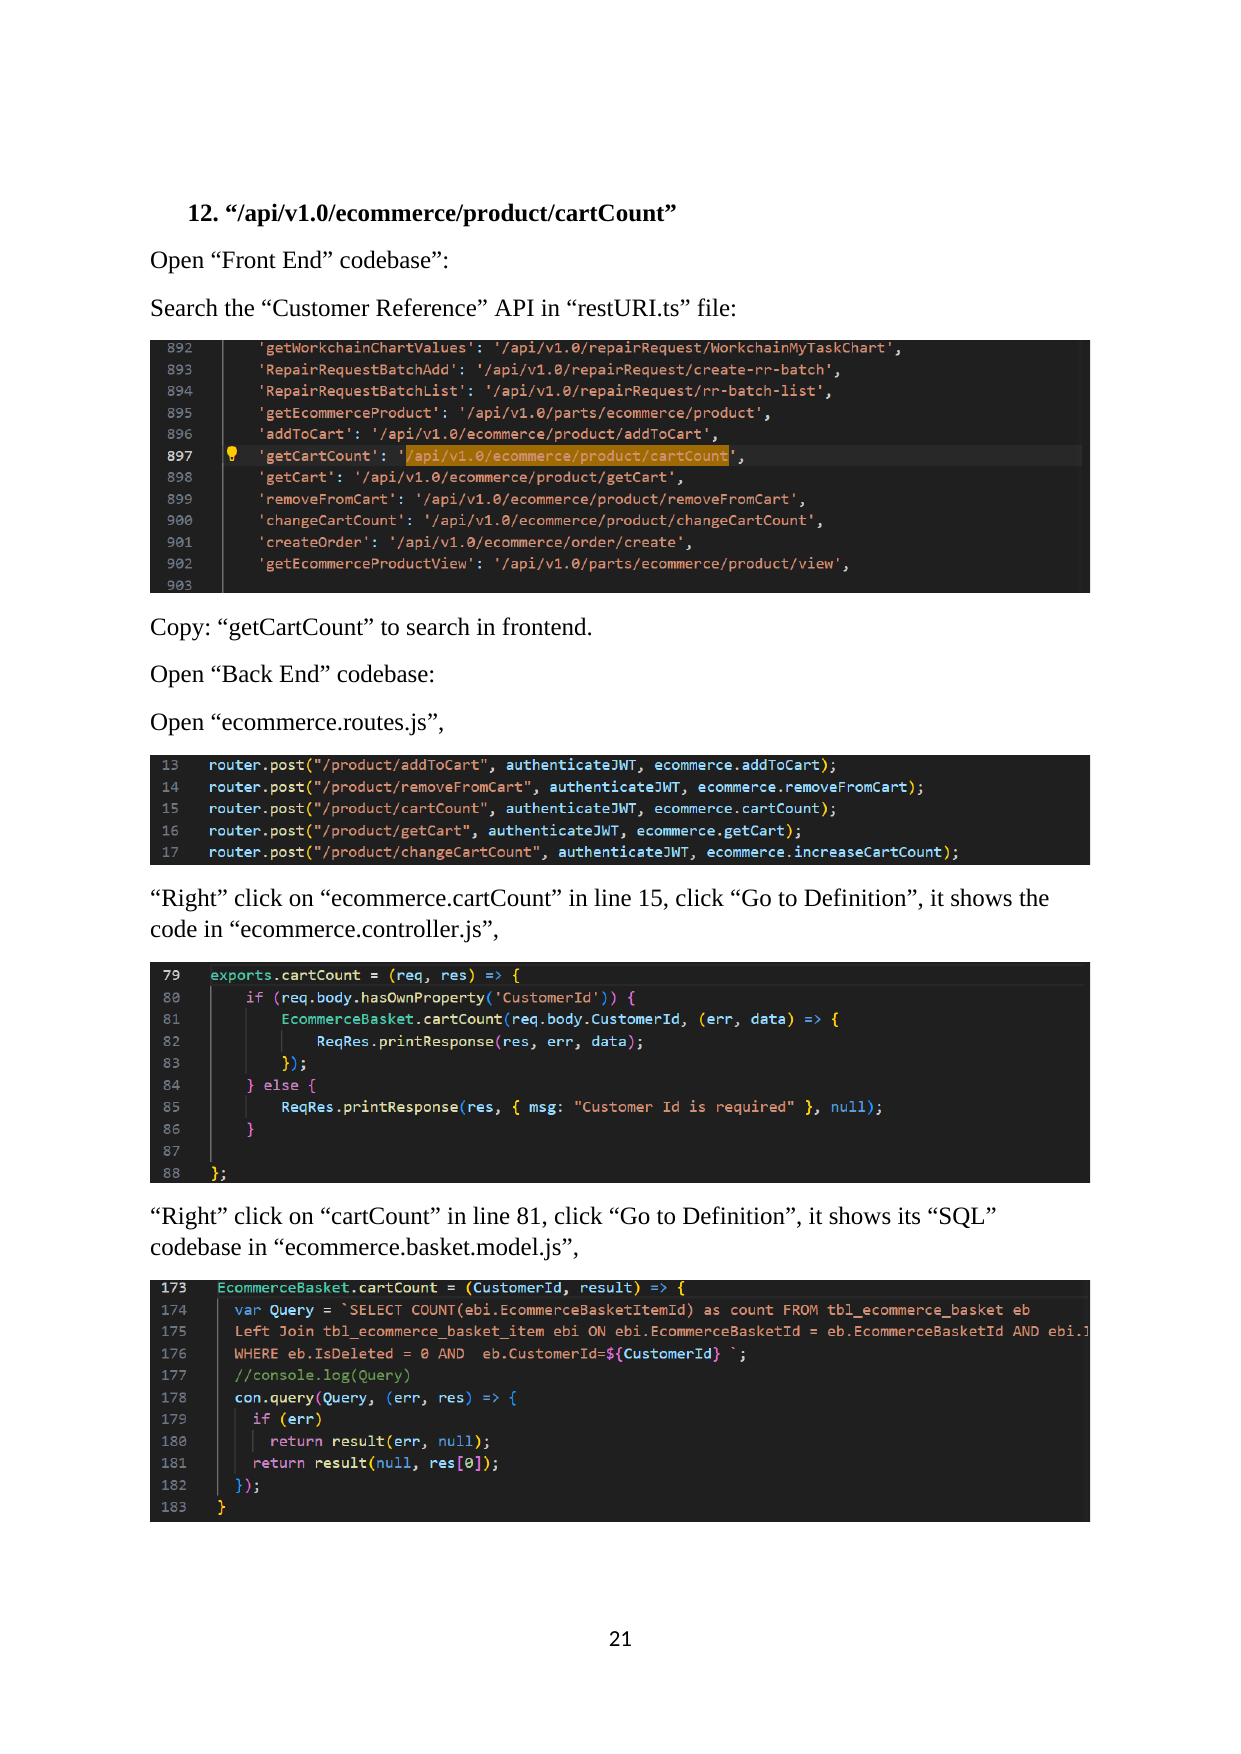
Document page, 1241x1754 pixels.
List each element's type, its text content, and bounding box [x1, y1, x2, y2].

text Open “ecommerce.routes.js”, [150, 707, 1090, 736]
text Copy: “getCartCount” to search in frontend. [150, 612, 1090, 641]
text “Right” click on “cartCount” in line 81, click “Go to Definition”, it shows its “SQL” codebase in “ecommerce.basket.model.js”, [150, 1201, 1090, 1261]
text Search the “Customer Reference” API in “restURI.ts” file: [150, 293, 1090, 322]
picture [150, 962, 1091, 1183]
text Open “Front End” codebase”: [150, 245, 1090, 274]
picture [150, 340, 1091, 593]
text “Right” click on “ecommerce.cartCount” in line 15, click “Go to Definition”, it shows the code in “ecommerce.controller.js”, [150, 883, 1090, 943]
picture [150, 1280, 1091, 1522]
text Open “Back End” codebase: [150, 659, 1090, 688]
picture [150, 755, 1091, 865]
list “/api/v1.0/ecommerce/product/cartCount” [187, 198, 1090, 226]
